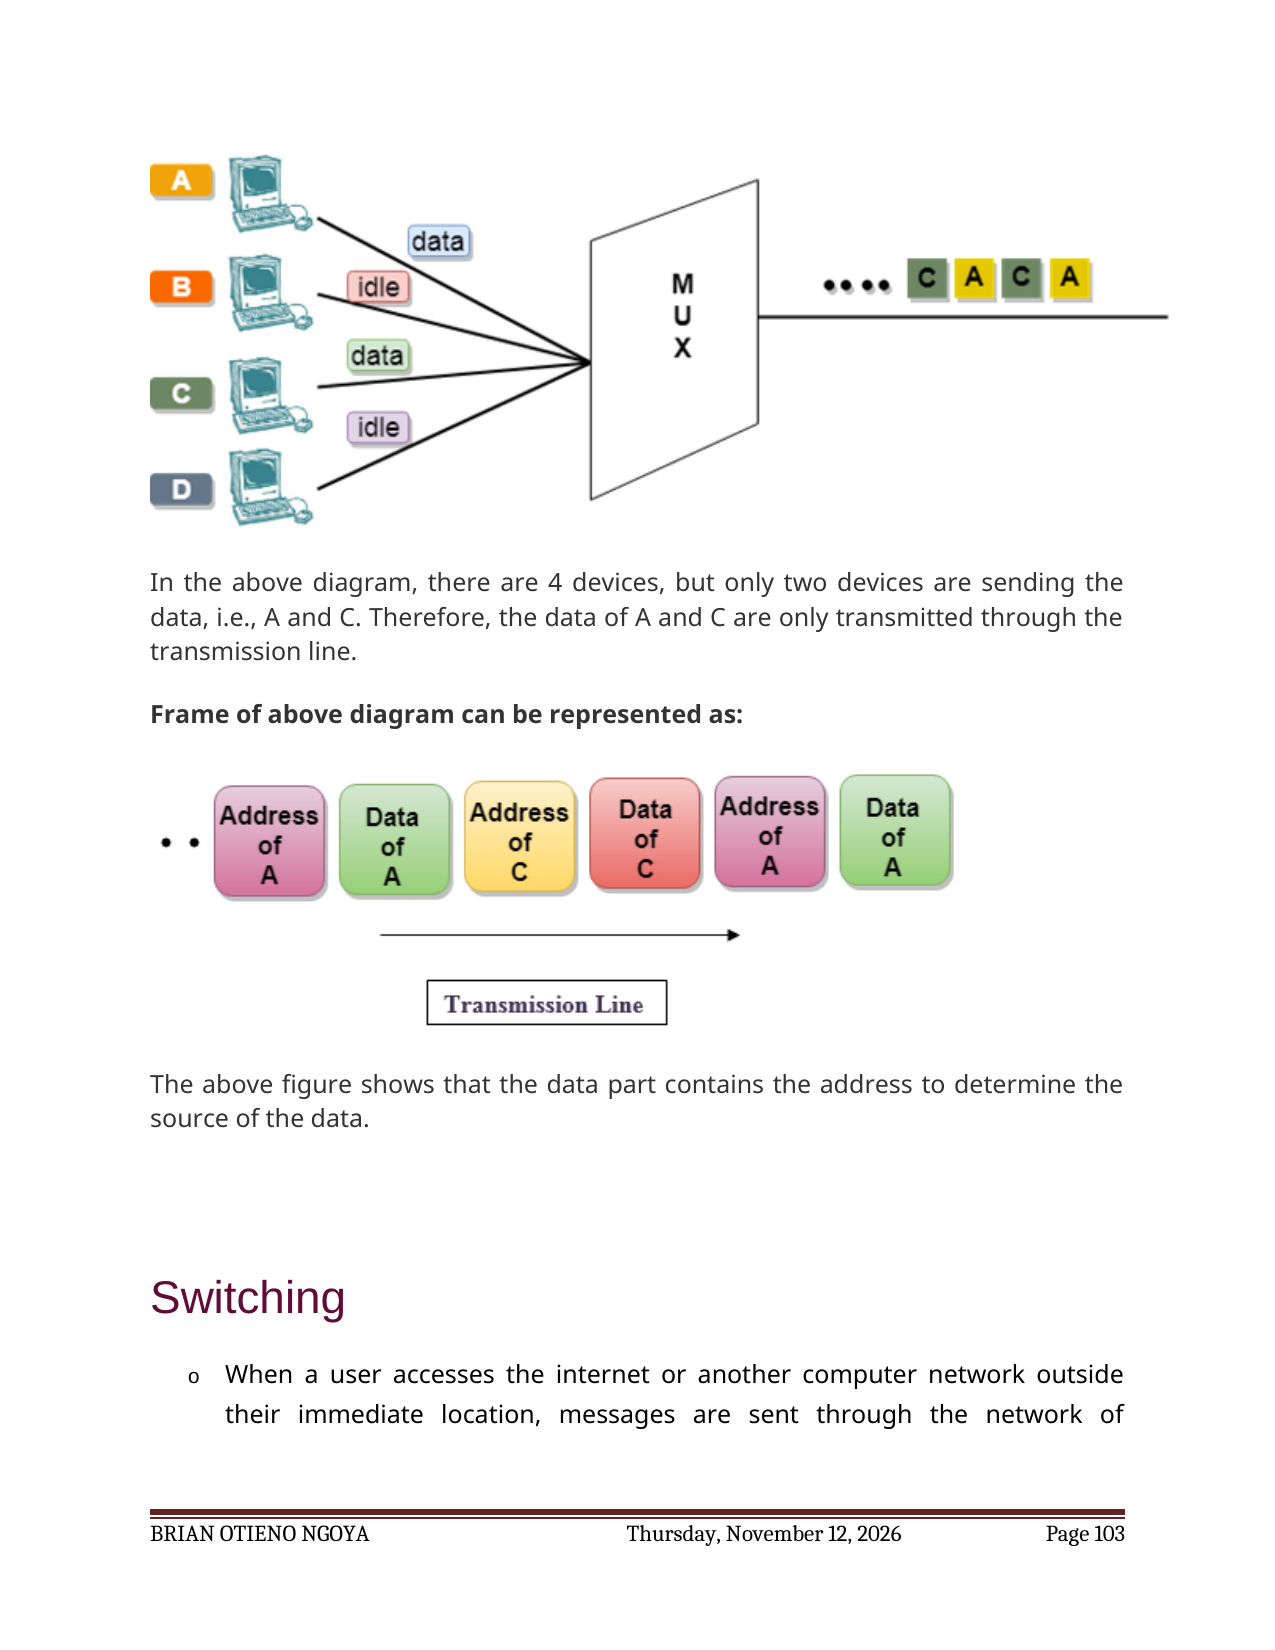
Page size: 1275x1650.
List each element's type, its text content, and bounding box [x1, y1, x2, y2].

picture [150, 150, 1172, 536]
text The above figure shows that the data part contains the address to determine the source of the data. [150, 1067, 1125, 1135]
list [187, 1352, 1125, 1430]
text Frame of above diagram can be represented as: [150, 696, 1125, 731]
text Switching [150, 1270, 1125, 1323]
text In the above diagram, there are 4 devices, but only two devices are sending the data, i.e., A and C. Therefore, the data of A and C are only transmitted through the transmission line. [150, 565, 1125, 667]
picture [150, 759, 964, 1038]
